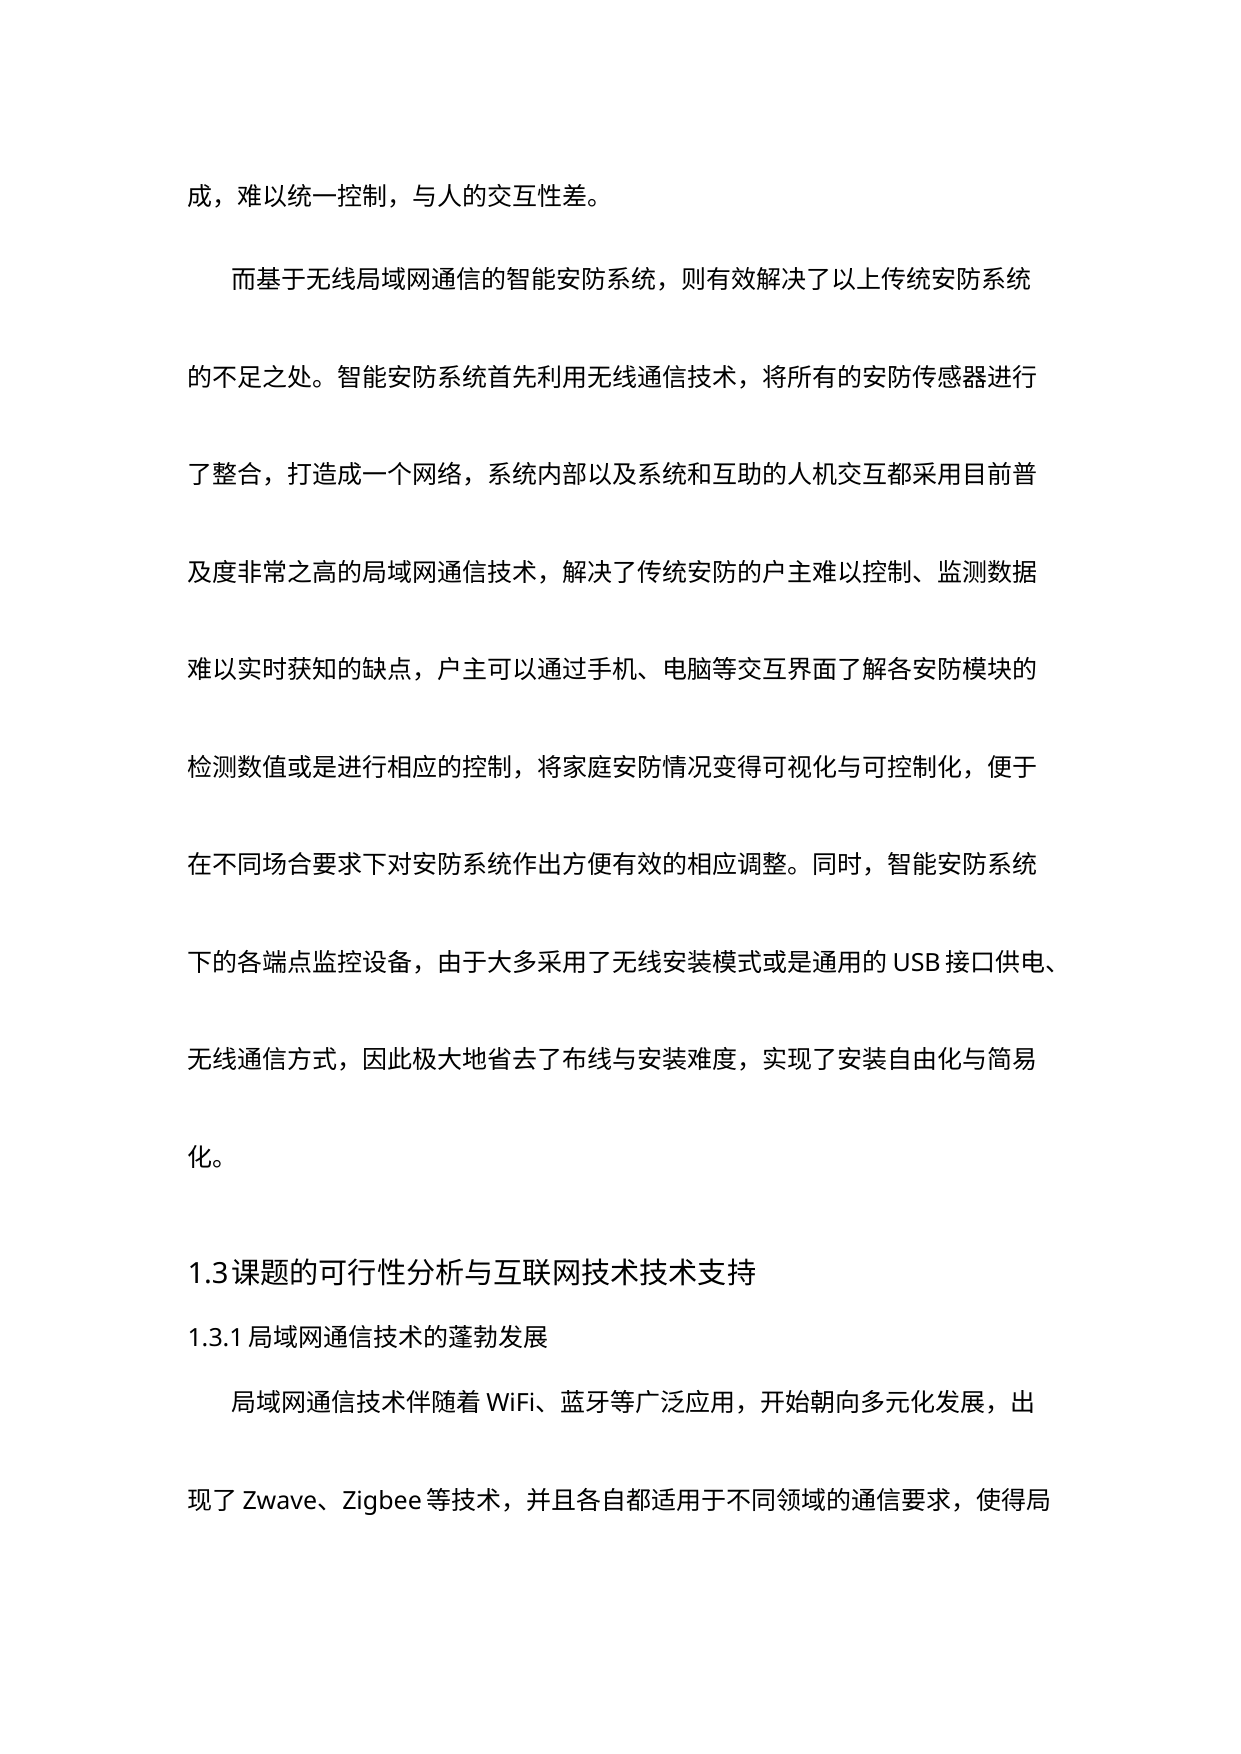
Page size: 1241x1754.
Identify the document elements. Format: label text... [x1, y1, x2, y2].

text 1.3.1局域网通信技术的蓬勃发展 [187, 1303, 1053, 1368]
text 而基于无线局域网通信的智能安防系统，则有效解决了以上传统安防系统的不足之处。智能安防系统首先利用无线通信技术，将所有的安防传感器进行了整合，打造成一个网络，系统内部以及系统和互助的人机交互都采用目前普及度非常之高的局域网通信技术，解决了传统安防的户主难以控制、监测数据难以实时获知的缺点，户主可以通过手机、电脑等交互界面了解各安防模块的检测数值或是进行相应的控制，将家庭安防情况变得可视化与可控制化，便于在不同场合要求下对安防系统作出方便有效的相应调整。同时，智能安防系统下的各端点监控设备，由于大多采用了无线安装模式或是通用的USB接口供电、无线通信方式，因此极大地省去了布线与安装难度，实现了安装自由化与简易化。 [187, 245, 1053, 1188]
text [187, 1368, 1053, 1531]
text 1.3 课题的可行性分析与互联网技术技术支持 [187, 1238, 1053, 1303]
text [187, 162, 1053, 227]
